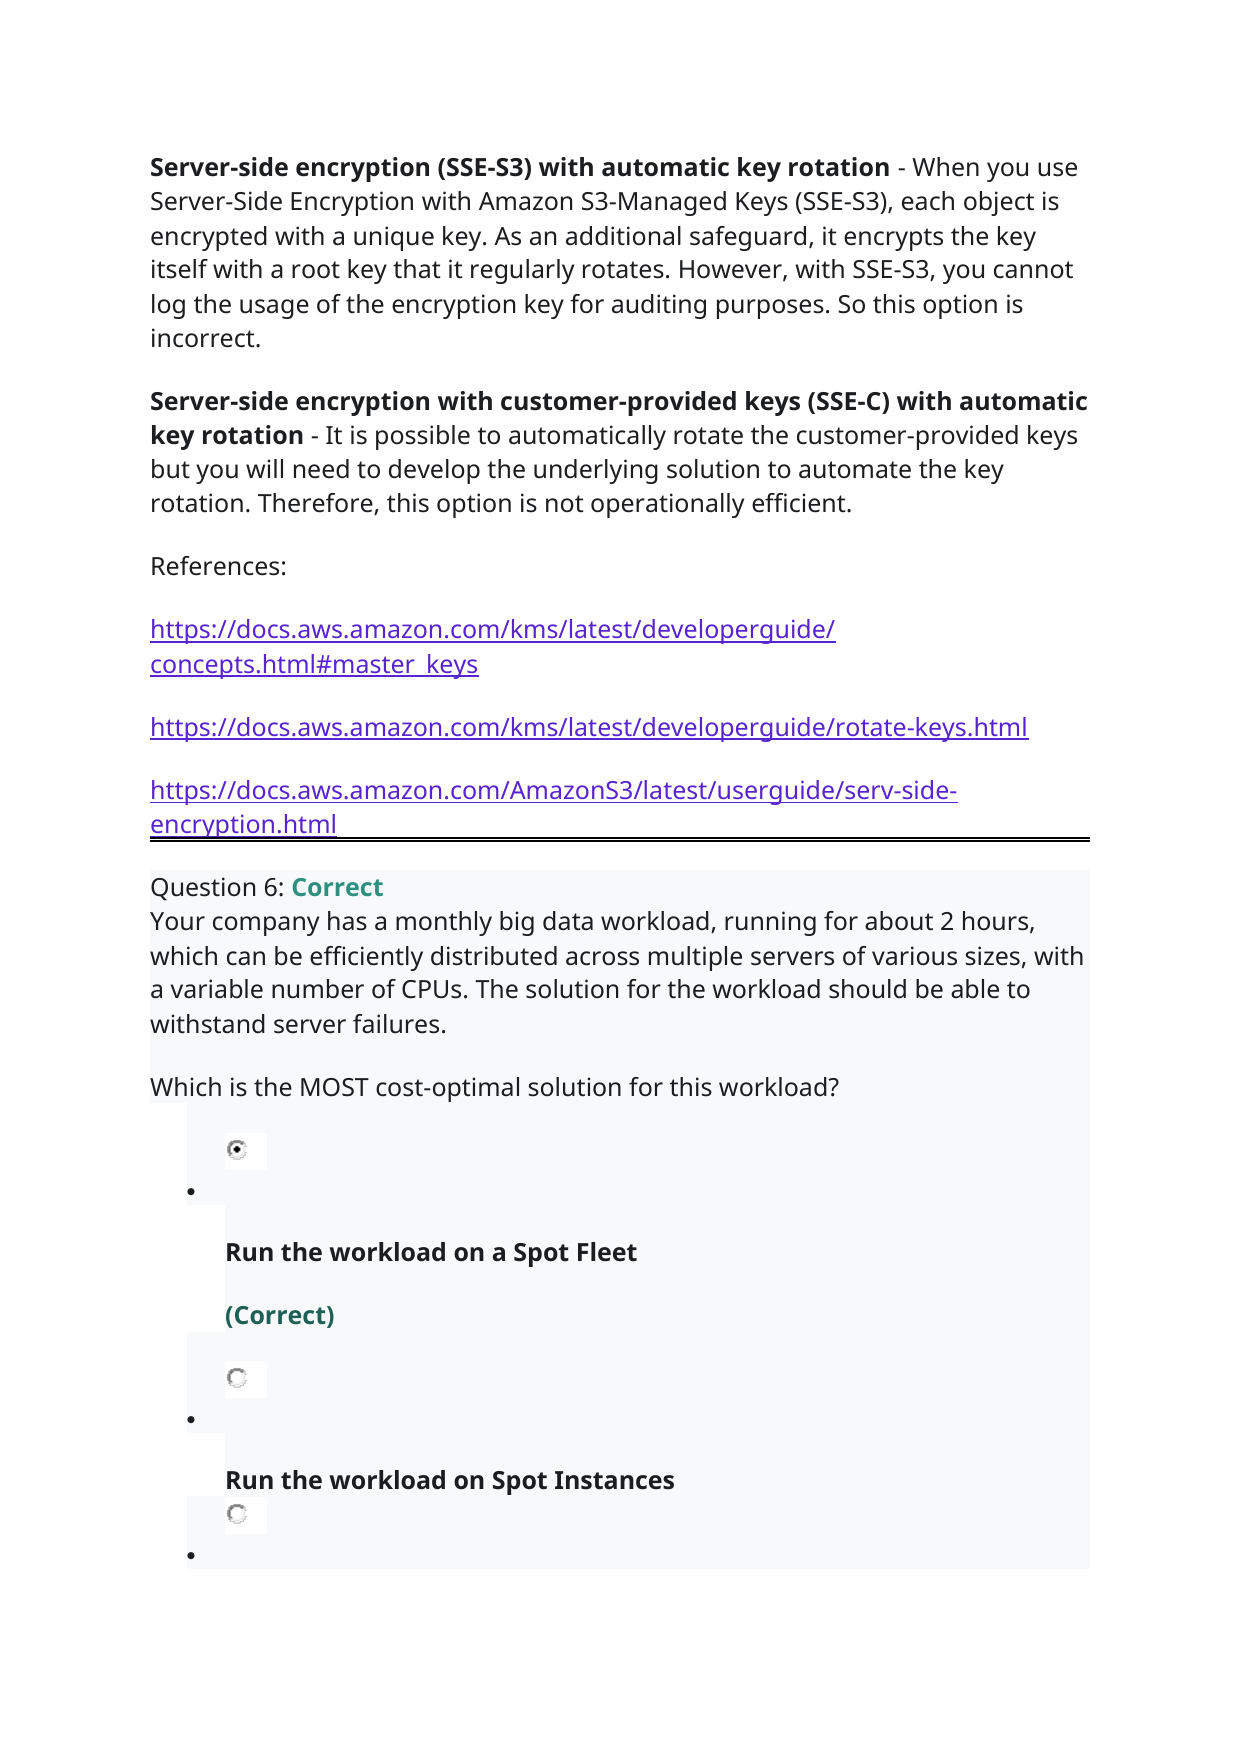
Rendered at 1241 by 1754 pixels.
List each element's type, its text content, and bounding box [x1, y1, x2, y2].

text References: [150, 549, 1090, 583]
text Which is the MOST cost-optimal solution for this workload? [150, 1069, 1090, 1103]
text Your company has a monthly big data workload, running for about 2 hours, which can be efficiently distributed across multiple servers of various sizes, with a variable number of CPUs. The solution for the workload should be able to withstand server failures. [150, 904, 1090, 1040]
text https://docs.aws.amazon.com/kms/latest/developerguide/concepts.html#master_keys [150, 612, 1090, 680]
text https://docs.aws.amazon.com/AmazonS3/latest/userguide/serv-side-encryption.html [150, 773, 1090, 837]
text Run the workload on a Spot Fleet [225, 1234, 1090, 1268]
text Question 6: Correct [150, 870, 1090, 904]
text Server-side encryption with customer-provided keys (SSE-C) with automatic key rotation - It is possible to automatically rotate the customer-provided keys but you will need to develop the underlying solution to automate the key rotation. Therefore, this option is not operationally efficient. [150, 383, 1090, 520]
text https://docs.aws.amazon.com/kms/latest/developerguide/rotate-keys.html [150, 709, 1090, 743]
text Server-side encryption (SSE-S3) with automatic key rotation - When you use Server-Side Encryption with Amazon S3-Managed Keys (SSE-S3), each object is encrypted with a unique key. As an additional safeguard, it encrypts the key itself with a root key that it regularly rotates. However, with SSE-S3, you cannot log the usage of the encryption key for auditing purposes. So this option is incorrect. [150, 150, 1090, 354]
text (Correct) [225, 1298, 1090, 1332]
text Run the workload on Spot Instances [225, 1462, 1090, 1497]
